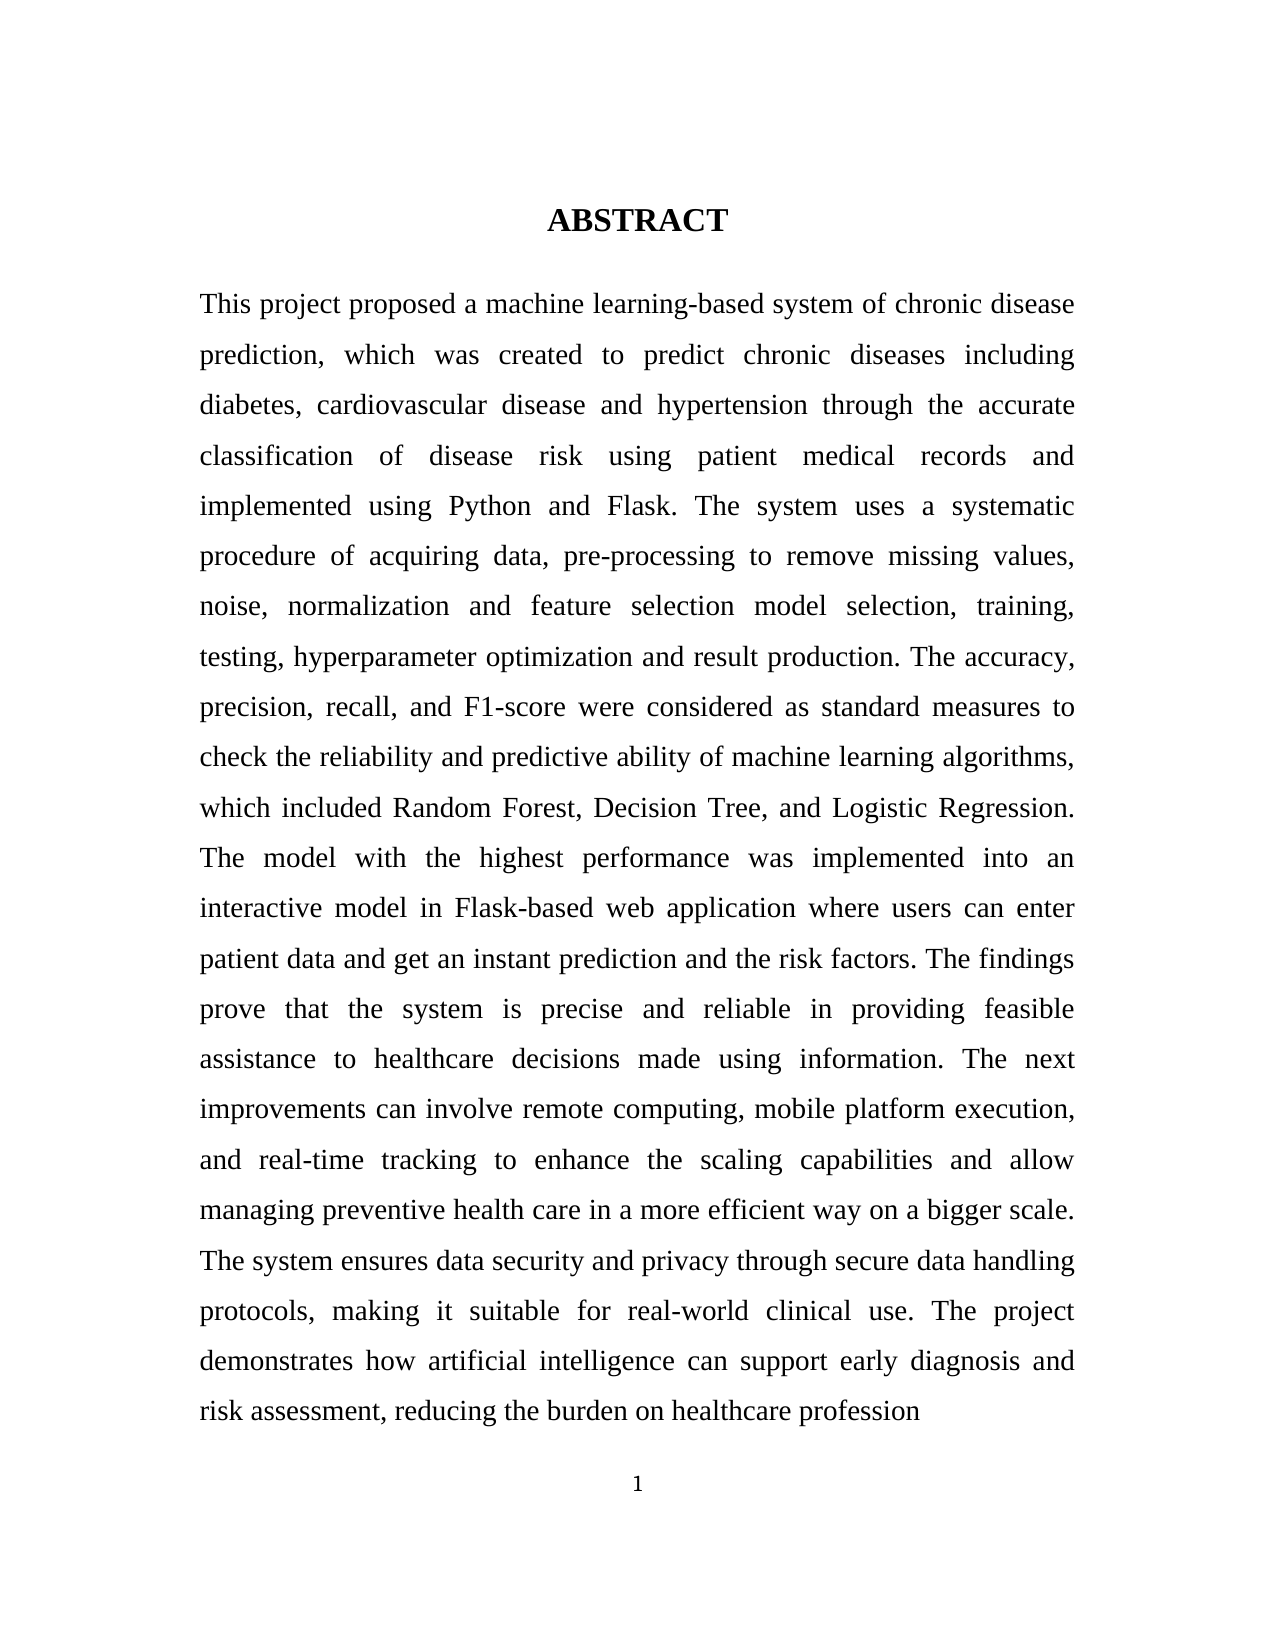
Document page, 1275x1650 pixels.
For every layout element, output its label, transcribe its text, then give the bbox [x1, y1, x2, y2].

text This project proposed a machine learning-based system of chronic disease prediction, which was created to predict chronic diseases including diabetes, cardiovascular disease and hypertension through the accurate classification of disease risk using patient medical records and implemented using Python and Flask. The system uses a systematic procedure of acquiring data, pre-processing to remove missing values, noise, normalization and feature selection model selection, training, testing, hyperparameter optimization and result production. The accuracy, precision, recall, and F1-score were considered as standard measures to check the reliability and predictive ability of machine learning algorithms, which included Random Forest, Decision Tree, and Logistic Regression. The model with the highest performance was implemented into an interactive model in Flask-based web application where users can enter patient data and get an instant prediction and the risk factors. The findings prove that the system is precise and reliable in providing feasible assistance to healthcare decisions made using information. The next improvements can involve remote computing, mobile platform execution, and real-time tracking to enhance the scaling capabilities and allow managing preventive health care in a more efficient way on a bigger scale. The system ensures data security and privacy through secure data handling protocols, making it suitable for real-world clinical use. The project demonstrates how artificial intelligence can support early diagnosis and risk assessment, reducing the burden on healthcare profession [199, 287, 1076, 1427]
subtitle ABSTRACT [187, 200, 1087, 238]
